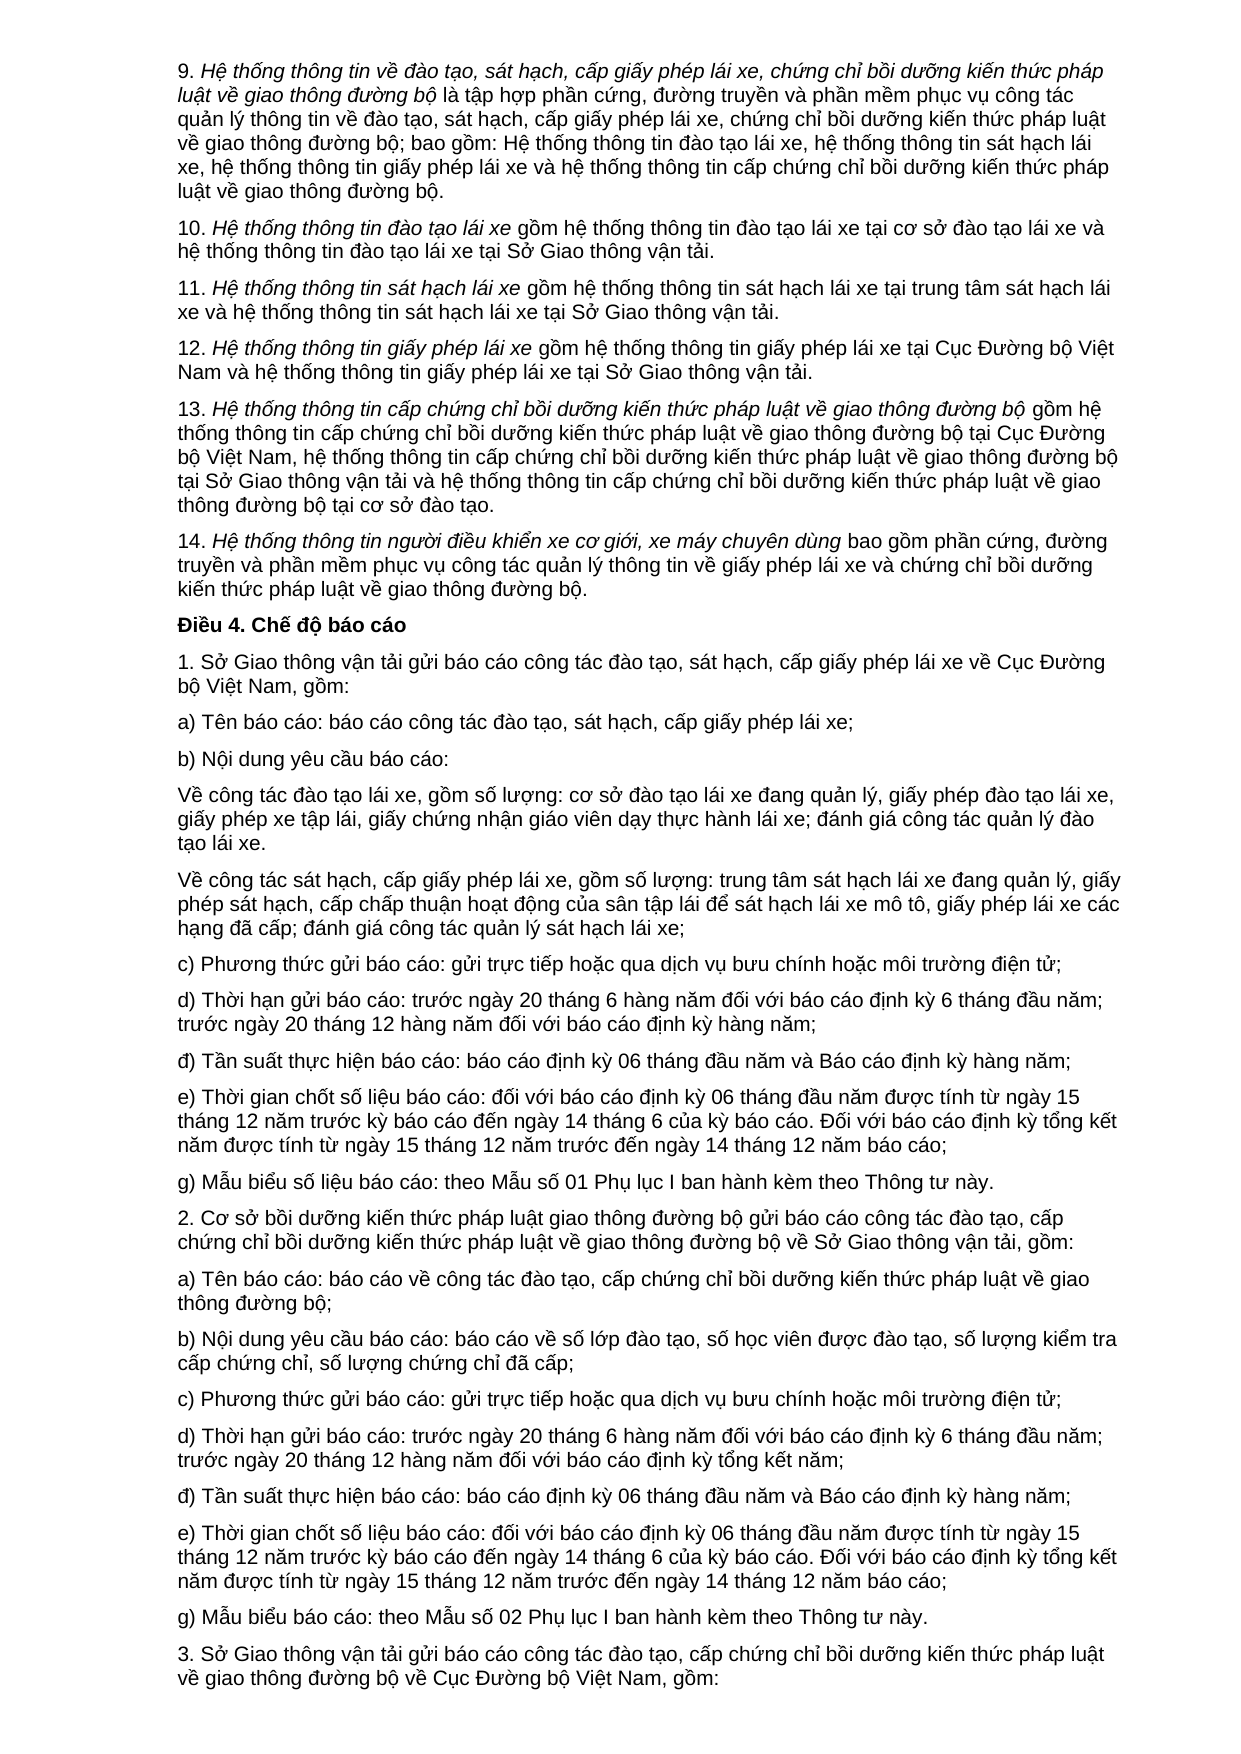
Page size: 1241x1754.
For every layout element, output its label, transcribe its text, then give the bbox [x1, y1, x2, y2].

text Điều 4. Chế độ báo cáo [177, 613, 1122, 637]
text 1. Sở Giao thông vận tải gửi báo cáo công tác đào tạo, sát hạch, cấp giấy phép lái xe về Cục Đường bộ Việt Nam, gồm: [177, 650, 1122, 698]
text đ) Tần suất thực hiện báo cáo: báo cáo định kỳ 06 tháng đầu năm và Báo cáo định kỳ hàng năm; [177, 1484, 1122, 1508]
text Về công tác sát hạch, cấp giấy phép lái xe, gồm số lượng: trung tâm sát hạch lái xe đang quản lý, giấy phép sát hạch, cấp chấp thuận hoạt động của sân tập lái để sát hạch lái xe mô tô, giấy phép lái xe các hạng đã cấp; đánh giá công tác quản lý sát hạch lái xe; [177, 867, 1122, 939]
text c) Phương thức gửi báo cáo: gửi trực tiếp hoặc qua dịch vụ bưu chính hoặc môi trường điện tử; [177, 952, 1122, 976]
text 9. Hệ thống thông tin về đào tạo, sát hạch, cấp giấy phép lái xe, chứng chỉ bồi dưỡng kiến thức pháp luật về giao thông đường bộ là tập hợp phần cứng, đường truyền và phần mềm phục vụ công tác quản lý thông tin về đào tạo, sát hạch, cấp giấy phép lái xe, chứng chỉ bồi dưỡng kiến thức pháp luật về giao thông đường bộ; bao gồm: Hệ thống thông tin đào tạo lái xe, hệ thống thông tin sát hạch lái xe, hệ thống thông tin giấy phép lái xe và hệ thống thông tin cấp chứng chỉ bồi dưỡng kiến thức pháp luật về giao thông đường bộ. [177, 59, 1122, 203]
text 2. Cơ sở bồi dưỡng kiến thức pháp luật giao thông đường bộ gửi báo cáo công tác đào tạo, cấp chứng chỉ bồi dưỡng kiến thức pháp luật về giao thông đường bộ về Sở Giao thông vận tải, gồm: [177, 1206, 1122, 1254]
text 14. Hệ thống thông tin người điều khiển xe cơ giới, xe máy chuyên dùng bao gồm phần cứng, đường truyền và phần mềm phục vụ công tác quản lý thông tin về giấy phép lái xe và chứng chỉ bồi dưỡng kiến thức pháp luật về giao thông đường bộ. [177, 529, 1122, 601]
text đ) Tần suất thực hiện báo cáo: báo cáo định kỳ 06 tháng đầu năm và Báo cáo định kỳ hàng năm; [177, 1049, 1122, 1073]
text a) Tên báo cáo: báo cáo công tác đào tạo, sát hạch, cấp giấy phép lái xe; [177, 710, 1122, 734]
text b) Nội dung yêu cầu báo cáo: [177, 747, 1122, 771]
text c) Phương thức gửi báo cáo: gửi trực tiếp hoặc qua dịch vụ bưu chính hoặc môi trường điện tử; [177, 1387, 1122, 1411]
text b) Nội dung yêu cầu báo cáo: báo cáo về số lớp đào tạo, số học viên được đào tạo, số lượng kiểm tra cấp chứng chỉ, số lượng chứng chỉ đã cấp; [177, 1327, 1122, 1375]
text 3. Sở Giao thông vận tải gửi báo cáo công tác đào tạo, cấp chứng chỉ bồi dưỡng kiến thức pháp luật về giao thông đường bộ về Cục Đường bộ Việt Nam, gồm: [177, 1641, 1122, 1689]
text g) Mẫu biểu báo cáo: theo Mẫu số 02 Phụ lục I ban hành kèm theo Thông tư này. [177, 1605, 1122, 1629]
text d) Thời hạn gửi báo cáo: trước ngày 20 tháng 6 hàng năm đối với báo cáo định kỳ 6 tháng đầu năm; trước ngày 20 tháng 12 hàng năm đối với báo cáo định kỳ tổng kết năm; [177, 1424, 1122, 1472]
text d) Thời hạn gửi báo cáo: trước ngày 20 tháng 6 hàng năm đối với báo cáo định kỳ 6 tháng đầu năm; trước ngày 20 tháng 12 hàng năm đối với báo cáo định kỳ hàng năm; [177, 988, 1122, 1036]
text Về công tác đào tạo lái xe, gồm số lượng: cơ sở đào tạo lái xe đang quản lý, giấy phép đào tạo lái xe, giấy phép xe tập lái, giấy chứng nhận giáo viên dạy thực hành lái xe; đánh giá công tác quản lý đào tạo lái xe. [177, 783, 1122, 855]
text g) Mẫu biểu số liệu báo cáo: theo Mẫu số 01 Phụ lục I ban hành kèm theo Thông tư này. [177, 1169, 1122, 1193]
text 10. Hệ thống thông tin đào tạo lái xe gồm hệ thống thông tin đào tạo lái xe tại cơ sở đào tạo lái xe và hệ thống thông tin đào tạo lái xe tại Sở Giao thông vận tải. [177, 215, 1122, 263]
text a) Tên báo cáo: báo cáo về công tác đào tạo, cấp chứng chỉ bồi dưỡng kiến thức pháp luật về giao thông đường bộ; [177, 1266, 1122, 1314]
text 13. Hệ thống thông tin cấp chứng chỉ bồi dưỡng kiến thức pháp luật về giao thông đường bộ gồm hệ thống thông tin cấp chứng chỉ bồi dưỡng kiến thức pháp luật về giao thông đường bộ tại Cục Đường bộ Việt Nam, hệ thống thông tin cấp chứng chỉ bồi dưỡng kiến thức pháp luật về giao thông đường bộ tại Sở Giao thông vận tải và hệ thống thông tin cấp chứng chỉ bồi dưỡng kiến thức pháp luật về giao thông đường bộ tại cơ sở đào tạo. [177, 397, 1122, 516]
text 11. Hệ thống thông tin sát hạch lái xe gồm hệ thống thông tin sát hạch lái xe tại trung tâm sát hạch lái xe và hệ thống thông tin sát hạch lái xe tại Sở Giao thông vận tải. [177, 276, 1122, 324]
text 12. Hệ thống thông tin giấy phép lái xe gồm hệ thống thông tin giấy phép lái xe tại Cục Đường bộ Việt Nam và hệ thống thông tin giấy phép lái xe tại Sở Giao thông vận tải. [177, 336, 1122, 384]
